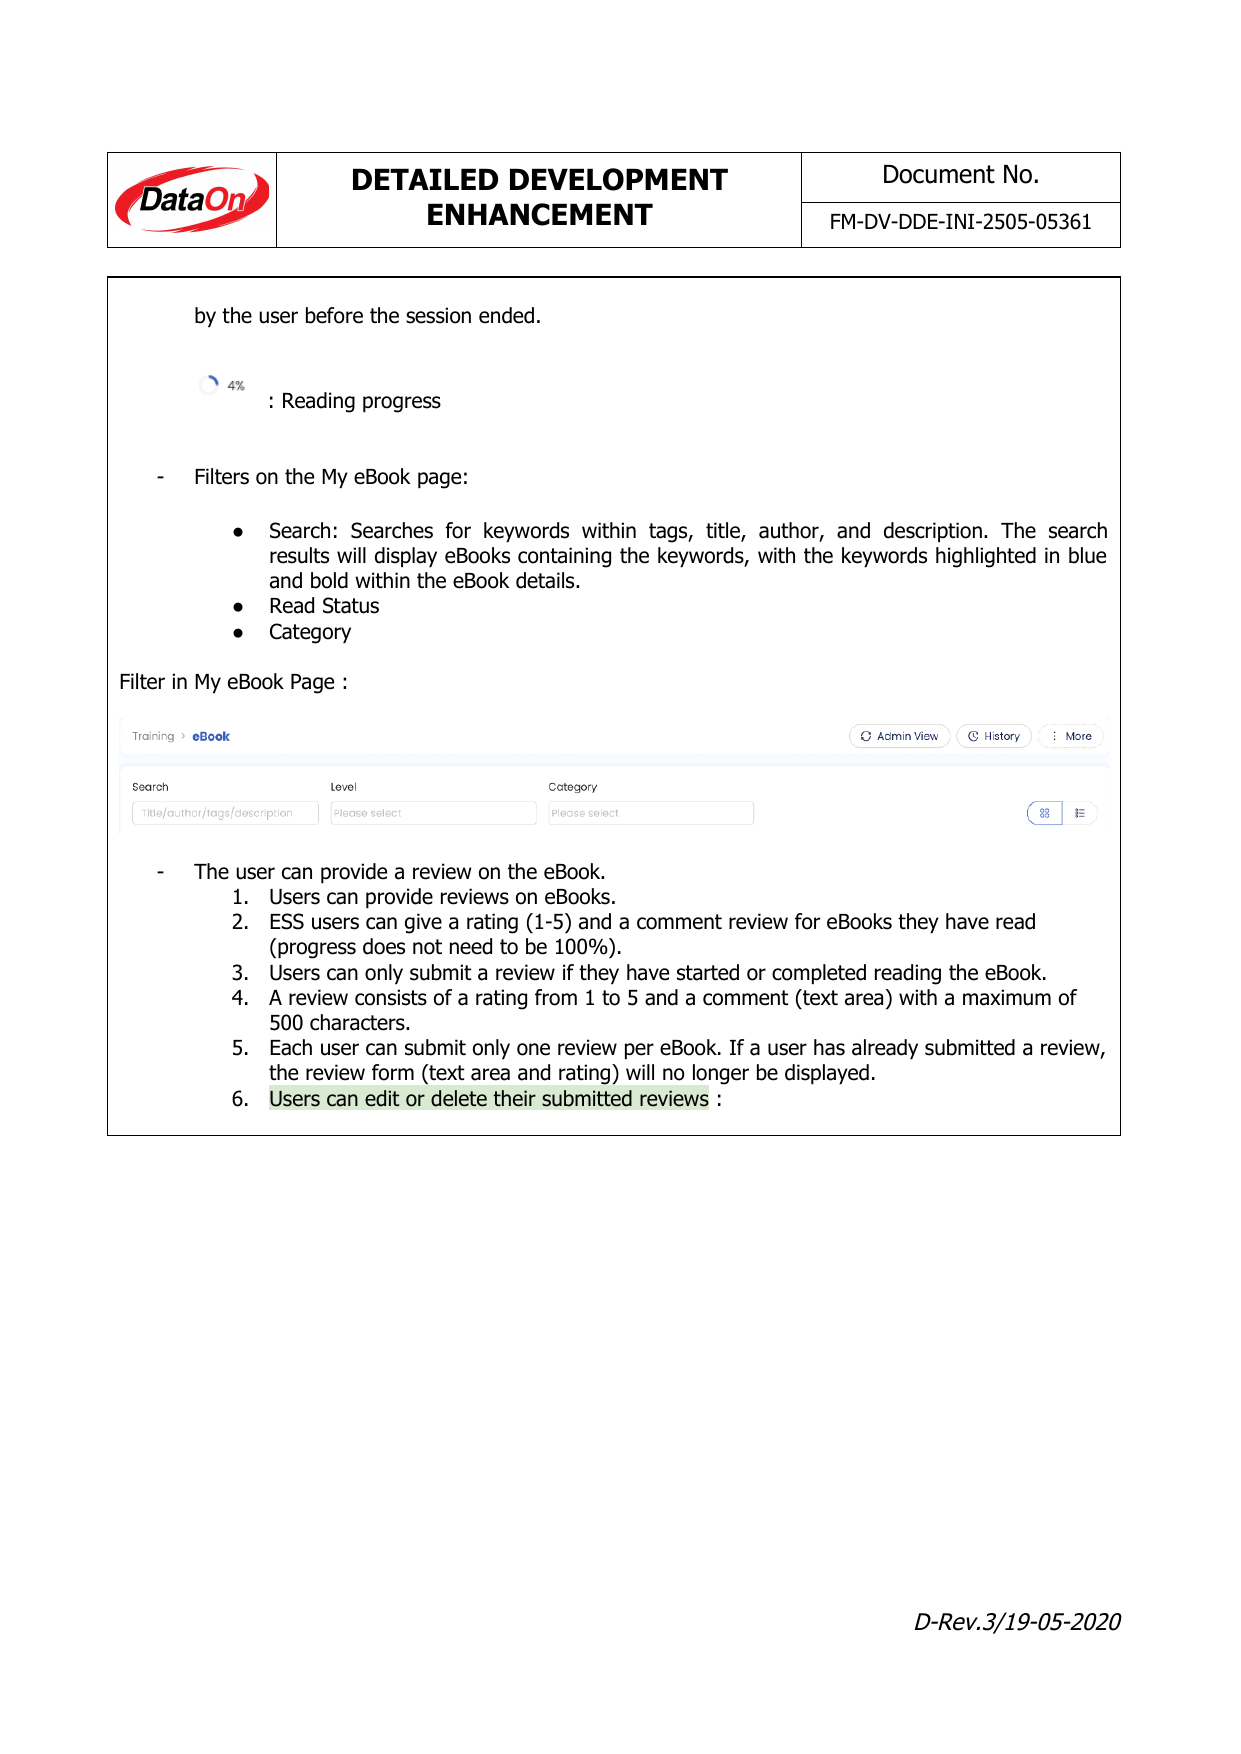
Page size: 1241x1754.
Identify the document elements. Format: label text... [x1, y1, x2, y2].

picture [115, 166, 270, 233]
picture [119, 718, 1110, 834]
picture [194, 352, 262, 409]
